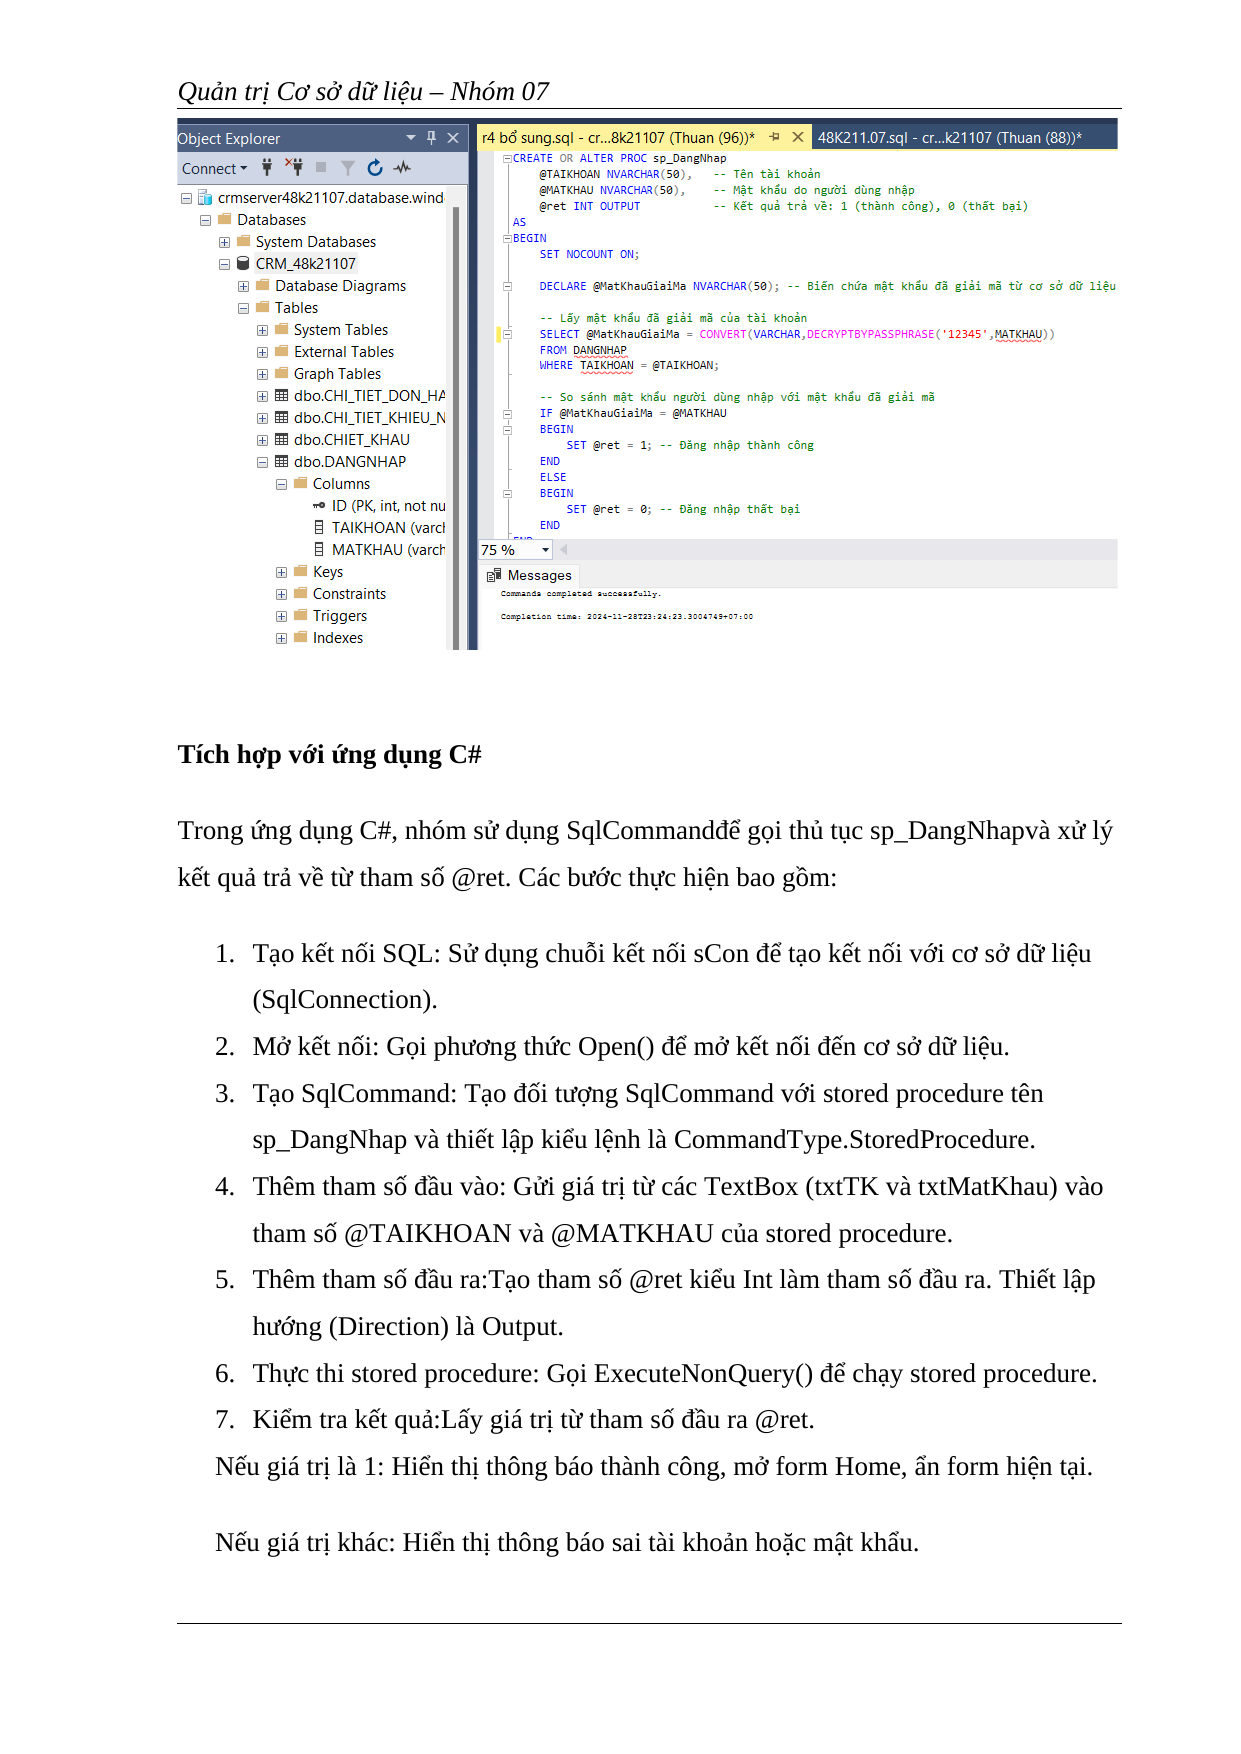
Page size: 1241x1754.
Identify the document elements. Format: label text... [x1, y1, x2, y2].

list Kiểm tra kết quả:Lấy giá trị từ tham số đầu ra @ret. [215, 1403, 1122, 1434]
list Tạo kết nối SQL: Sử dụng chuỗi kết nối sCon để tạo kết nối với cơ sở dữ liệu (SqlConnection). [215, 937, 1122, 1014]
text Nếu giá trị khác: Hiển thị thông báo sai tài khoản hoặc mật khẩu. [215, 1526, 1122, 1557]
list Thực thi stored procedure: Gọi ExecuteNonQuery() để chạy stored procedure. [215, 1357, 1122, 1388]
picture [177, 118, 1118, 650]
list Thêm tham số đầu vào: Gửi giá trị từ các TextBox (txtTK và txtMatKhau) vào tham số @TAIKHOAN và @MATKHAU của stored procedure. [215, 1170, 1122, 1248]
text Tích hợp với ứng dụng C# [177, 738, 1122, 769]
text Trong ứng dụng C#, nhóm sử dụng SqlCommandđể gọi thủ tục sp_DangNhapvà xử lý kết quả trả về từ tham số @ret. Các bước thực hiện bao gồm: [177, 814, 1122, 892]
list Mở kết nối: Gọi phương thức Open() để mở kết nối đến cơ sở dữ liệu. [215, 1030, 1122, 1061]
list Thêm tham số đầu ra:Tạo tham số @ret kiểu Int làm tham số đầu ra. Thiết lập hướng (Direction) là Output. [215, 1263, 1122, 1341]
list Tạo SqlCommand: Tạo đối tượng SqlCommand với stored procedure tên sp_DangNhap và thiết lập kiểu lệnh là CommandType.StoredProcedure. [215, 1077, 1122, 1154]
text Nếu giá trị là 1: Hiển thị thông báo thành công, mở form Home, ẩn form hiện tại. [215, 1450, 1122, 1481]
